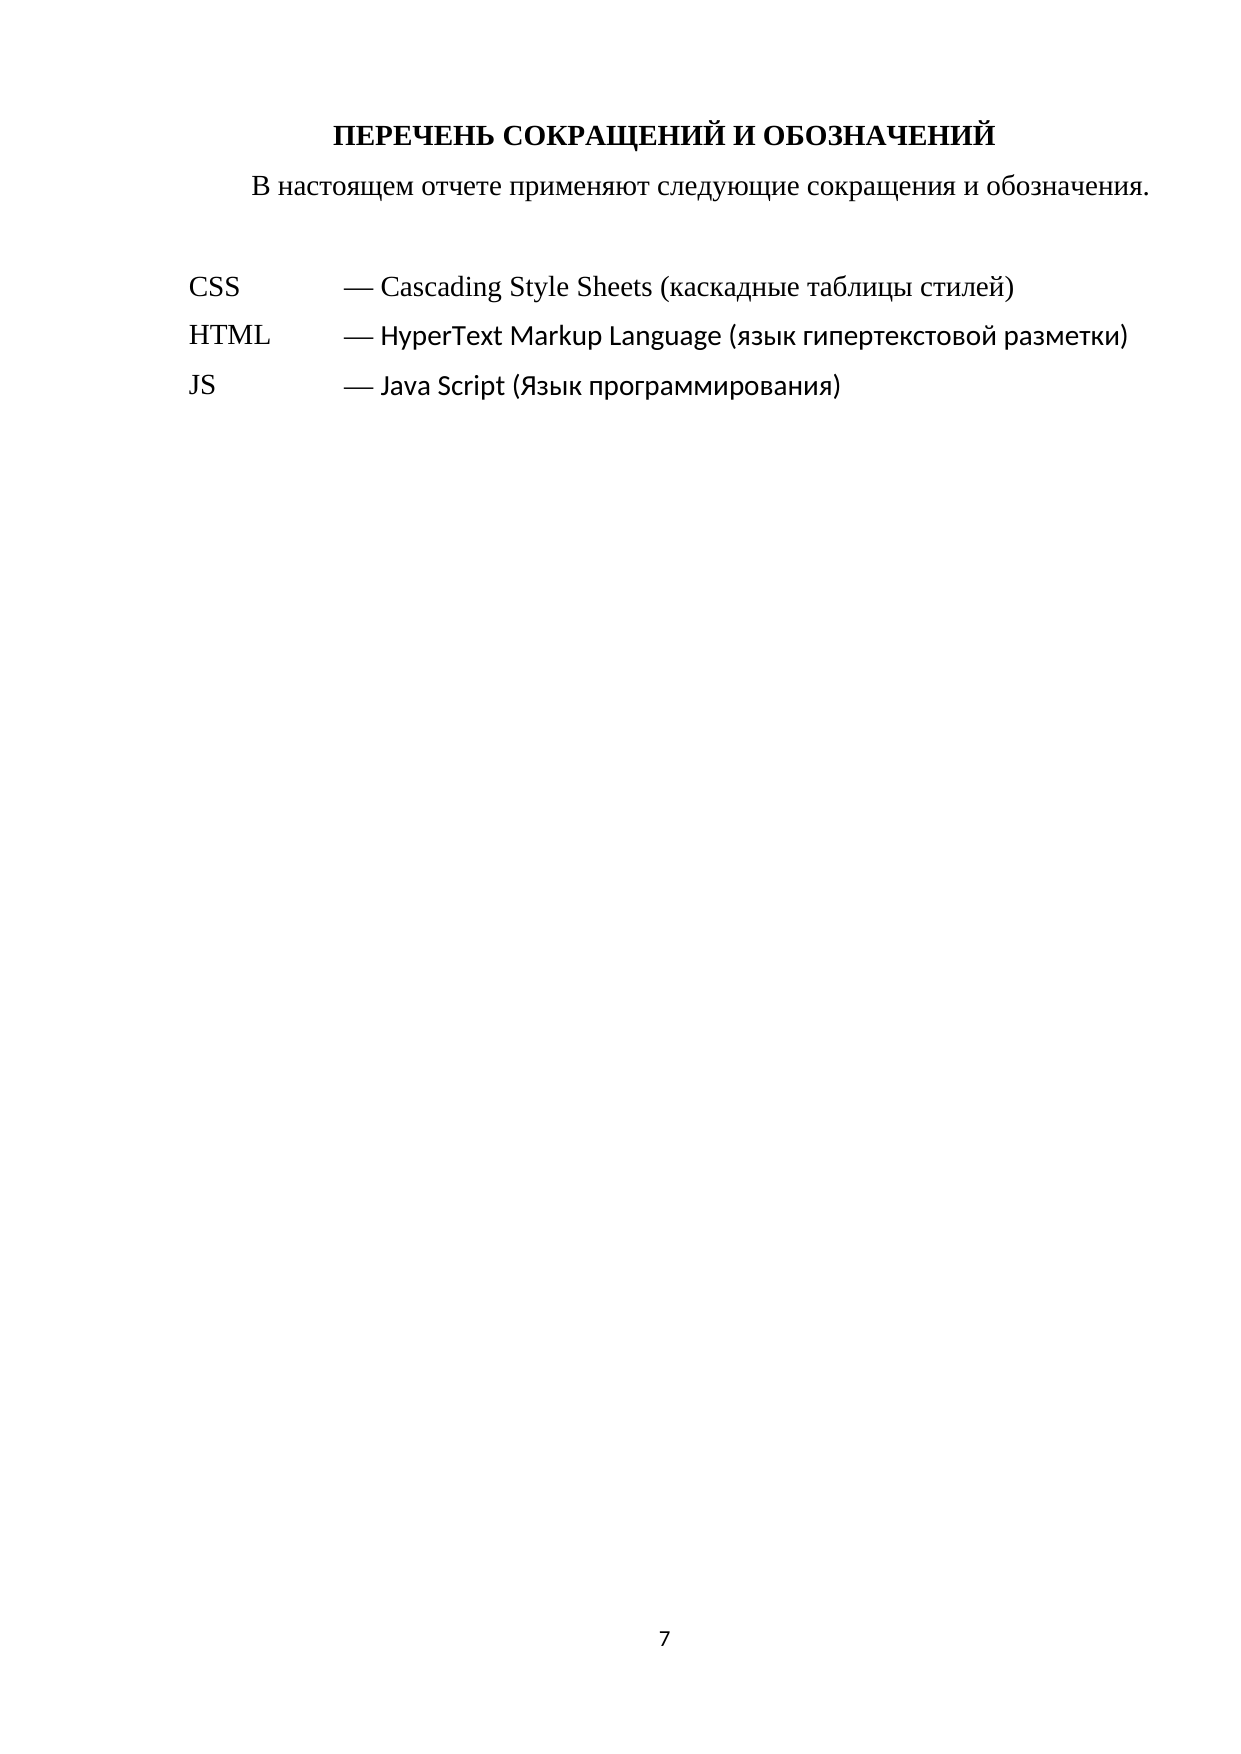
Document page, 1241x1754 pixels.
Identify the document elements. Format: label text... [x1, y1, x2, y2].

table_header CSS [177, 269, 295, 317]
table_cell JS [177, 367, 295, 417]
table_cell HTML [177, 317, 295, 367]
text В настоящем отчете применяют следующие сокращения и обозначения. [177, 168, 1152, 202]
table_header Cascading Style Sheets (каскадные таблицы стилей) [295, 269, 1151, 317]
table_cell HyperText Markup Language (язык гипертекстовой разметки) [295, 317, 1151, 367]
table_cell Java Script (Язык программирования) [295, 367, 1151, 417]
text ПЕРЕЧЕНЬ СОКРАЩЕНИЙ И ОБОЗНАЧЕНИЙ [177, 118, 1152, 152]
